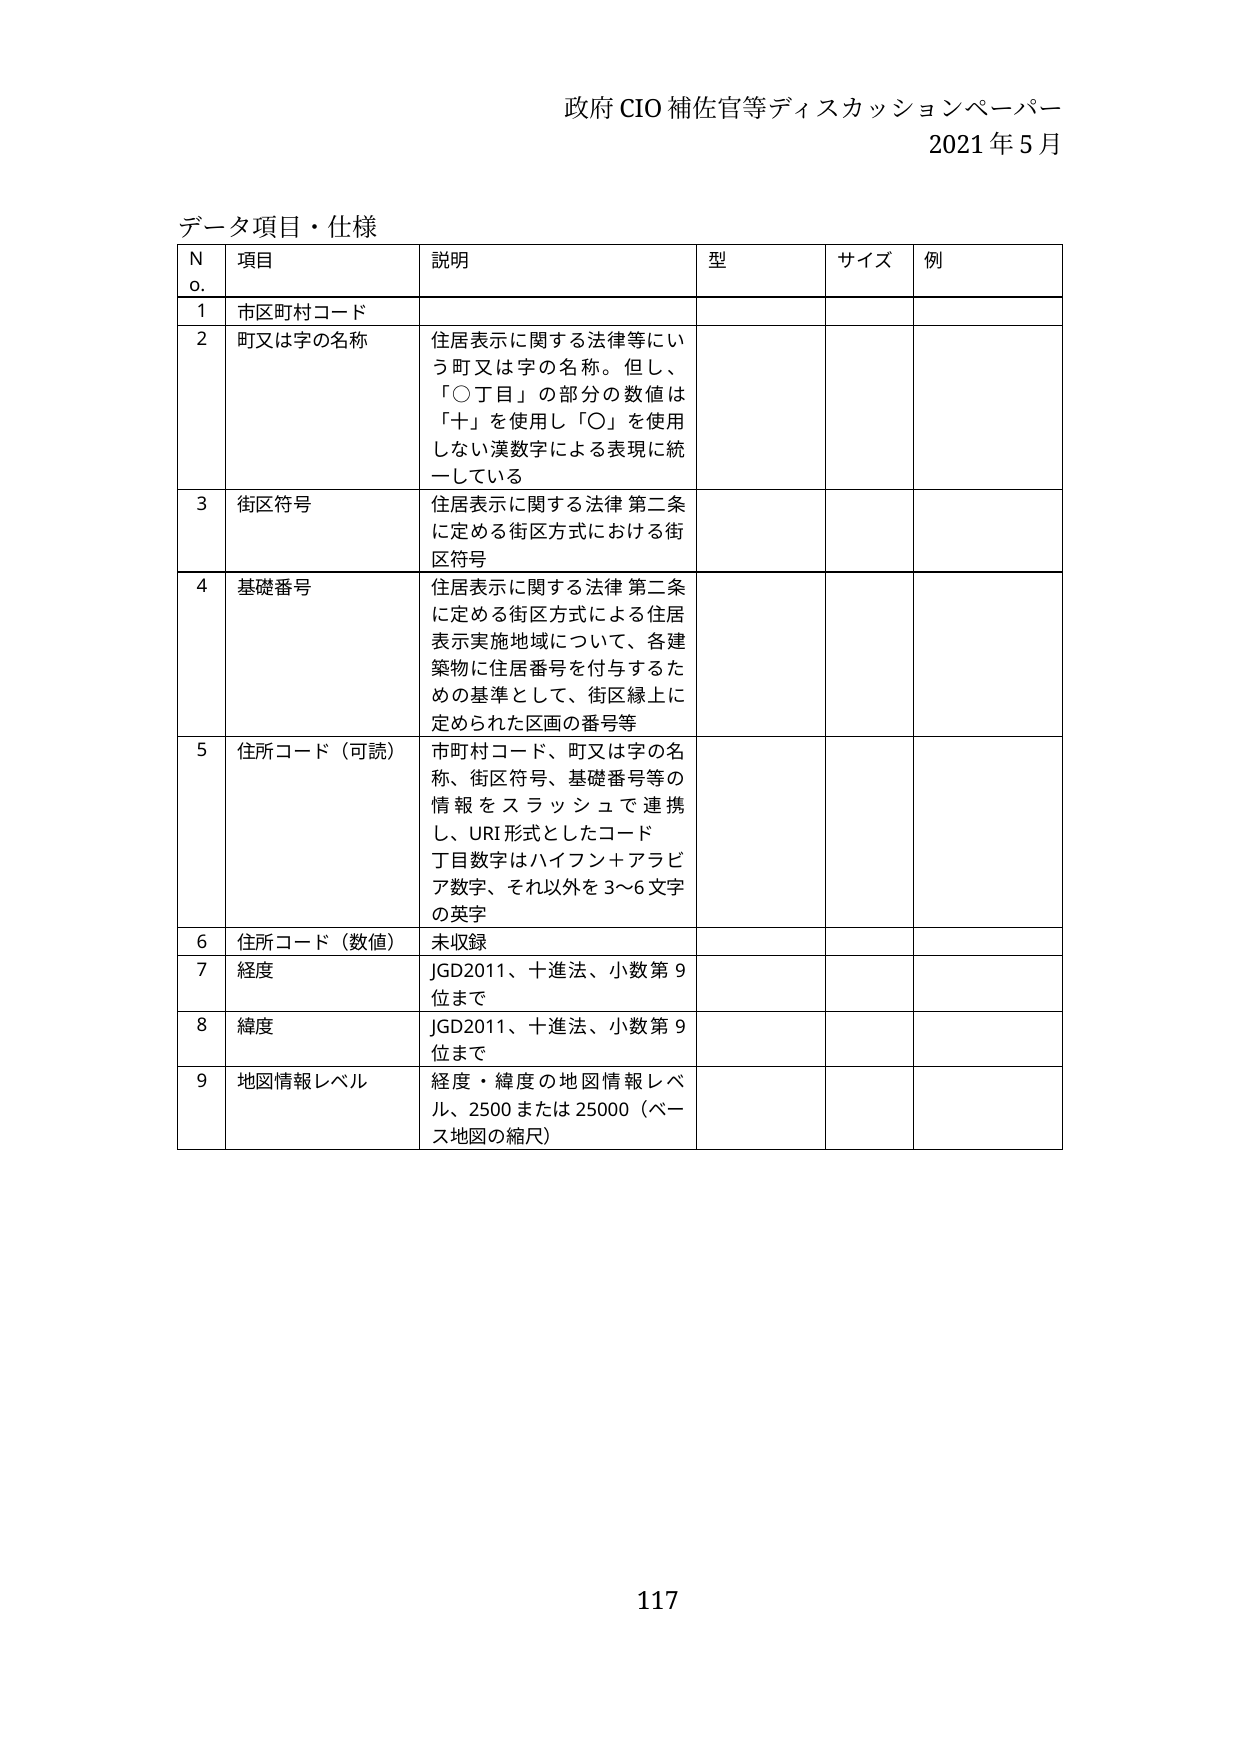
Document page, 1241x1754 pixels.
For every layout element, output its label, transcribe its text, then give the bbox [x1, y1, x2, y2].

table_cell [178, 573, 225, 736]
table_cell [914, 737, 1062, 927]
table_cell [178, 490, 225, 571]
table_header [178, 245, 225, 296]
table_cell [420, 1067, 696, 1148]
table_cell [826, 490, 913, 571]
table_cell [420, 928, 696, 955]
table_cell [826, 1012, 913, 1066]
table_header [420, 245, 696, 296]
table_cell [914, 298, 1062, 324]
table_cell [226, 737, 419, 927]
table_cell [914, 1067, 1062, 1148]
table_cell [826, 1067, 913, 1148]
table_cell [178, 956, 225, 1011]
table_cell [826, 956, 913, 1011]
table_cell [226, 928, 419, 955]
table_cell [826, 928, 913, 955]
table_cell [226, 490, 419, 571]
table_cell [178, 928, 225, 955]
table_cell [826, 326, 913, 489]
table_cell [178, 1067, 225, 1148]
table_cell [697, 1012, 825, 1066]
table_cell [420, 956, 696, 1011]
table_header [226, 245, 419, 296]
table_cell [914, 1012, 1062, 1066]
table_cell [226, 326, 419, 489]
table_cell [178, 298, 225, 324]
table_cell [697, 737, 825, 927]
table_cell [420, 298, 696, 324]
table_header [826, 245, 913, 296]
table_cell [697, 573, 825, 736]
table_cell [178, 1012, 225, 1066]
text データ項目・仕様 [177, 207, 1063, 244]
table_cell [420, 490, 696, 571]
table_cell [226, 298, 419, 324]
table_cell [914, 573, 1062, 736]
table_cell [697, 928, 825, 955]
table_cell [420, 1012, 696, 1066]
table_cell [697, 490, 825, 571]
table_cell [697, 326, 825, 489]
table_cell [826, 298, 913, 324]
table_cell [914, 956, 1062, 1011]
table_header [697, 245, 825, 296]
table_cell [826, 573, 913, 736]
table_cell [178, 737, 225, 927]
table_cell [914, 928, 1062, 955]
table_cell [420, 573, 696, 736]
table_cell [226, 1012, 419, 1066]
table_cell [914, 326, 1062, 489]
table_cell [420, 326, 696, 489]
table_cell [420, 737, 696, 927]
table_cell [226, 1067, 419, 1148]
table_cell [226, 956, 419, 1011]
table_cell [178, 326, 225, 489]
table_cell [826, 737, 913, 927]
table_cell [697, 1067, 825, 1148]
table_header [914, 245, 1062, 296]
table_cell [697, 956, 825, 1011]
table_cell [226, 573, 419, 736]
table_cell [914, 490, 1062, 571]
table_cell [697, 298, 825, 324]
